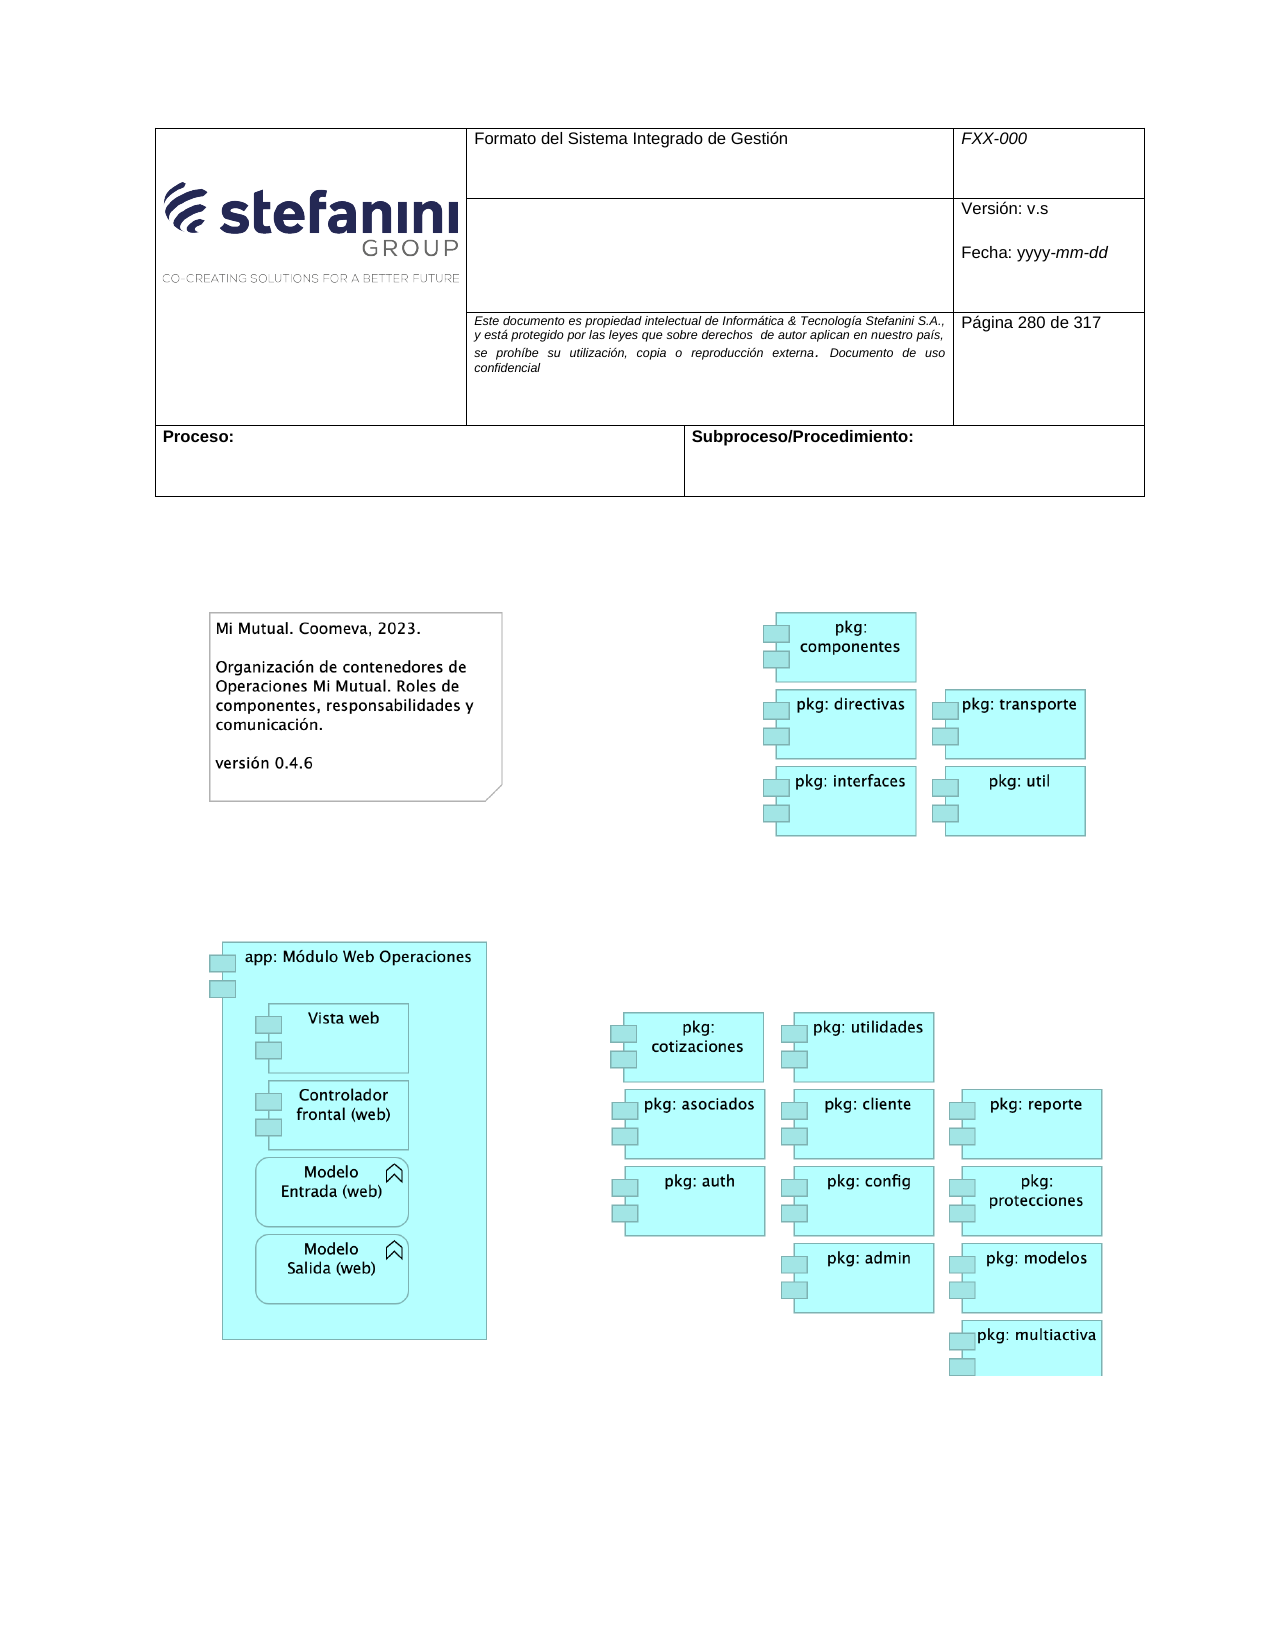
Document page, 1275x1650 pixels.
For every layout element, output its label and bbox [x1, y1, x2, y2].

picture [196, 599, 1115, 1376]
picture [162, 182, 460, 286]
